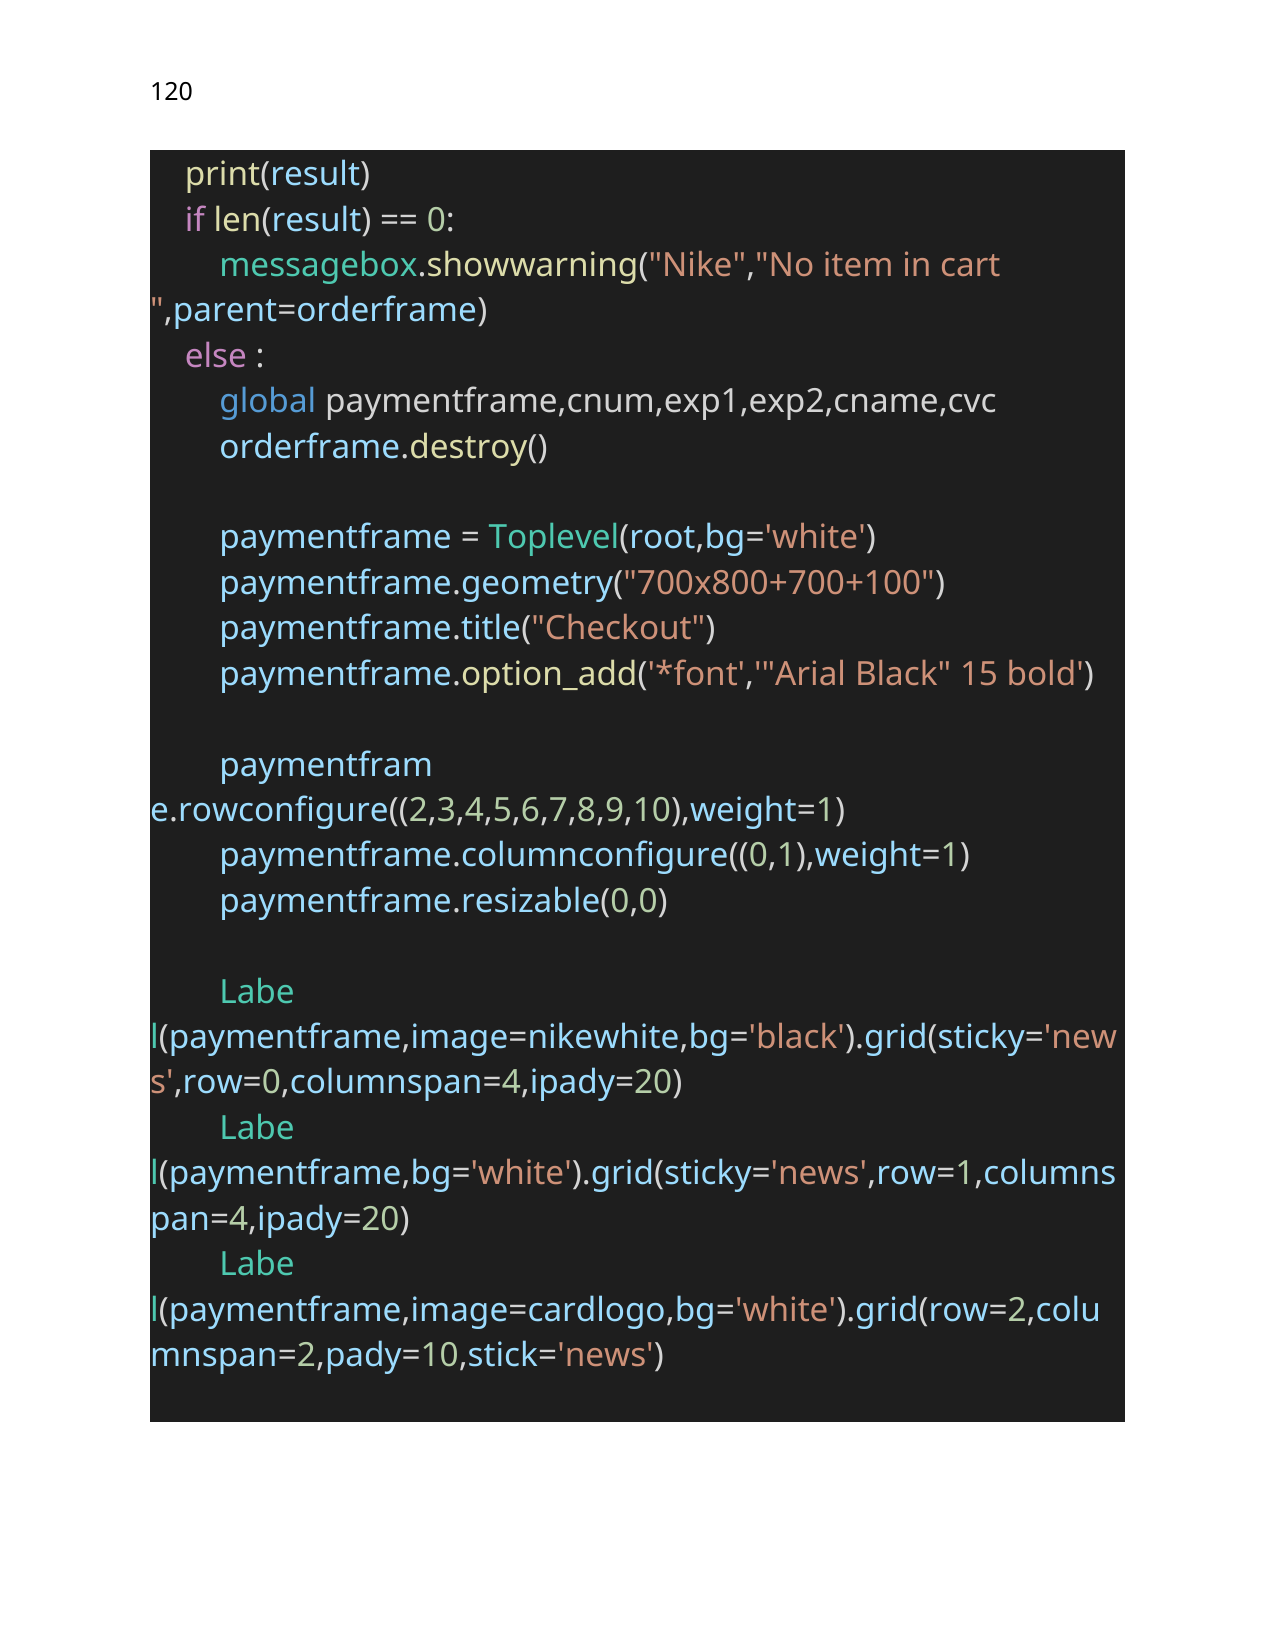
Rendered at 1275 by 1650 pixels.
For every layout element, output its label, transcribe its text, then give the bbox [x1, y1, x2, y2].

text else : [150, 332, 1125, 377]
text paymentframe.columnconfigure((0,1),weight=1) [150, 831, 1125, 877]
text paymentframe.title("Checkout") [150, 604, 1125, 649]
text paymentframe.option_add('*font','"Arial Black" 15 bold') [150, 649, 1125, 695]
text Label(paymentframe,image=nikewhite,bg='black').grid(sticky='news',row=0,columnspan=4,ipady=20) [150, 967, 1125, 1104]
text messagebox.showwarning("Nike","No item in cart",parent=orderframe) [150, 241, 1125, 332]
text paymentframe.resizable(0,0) [150, 877, 1125, 922]
text Label(paymentframe,bg='white').grid(sticky='news',row=1,columnspan=4,ipady=20) [150, 1104, 1125, 1240]
text Label(paymentframe,image=cardlogo,bg='white').grid(row=2,columnspan=2,pady=10,stick='news') [150, 1240, 1125, 1376]
text global paymentframe,cnum,exp1,exp2,cname,cvc [150, 377, 1125, 422]
text orderframe.destroy() [150, 422, 1125, 468]
text paymentframe.rowconfigure((2,3,4,5,6,7,8,9,10),weight=1) [150, 740, 1125, 831]
text paymentframe.geometry("700x800+700+100") [150, 559, 1125, 604]
text paymentframe = Toplevel(root,bg='white') [150, 513, 1125, 559]
text print(result) [150, 150, 1125, 195]
text if len(result) == 0: [150, 195, 1125, 241]
